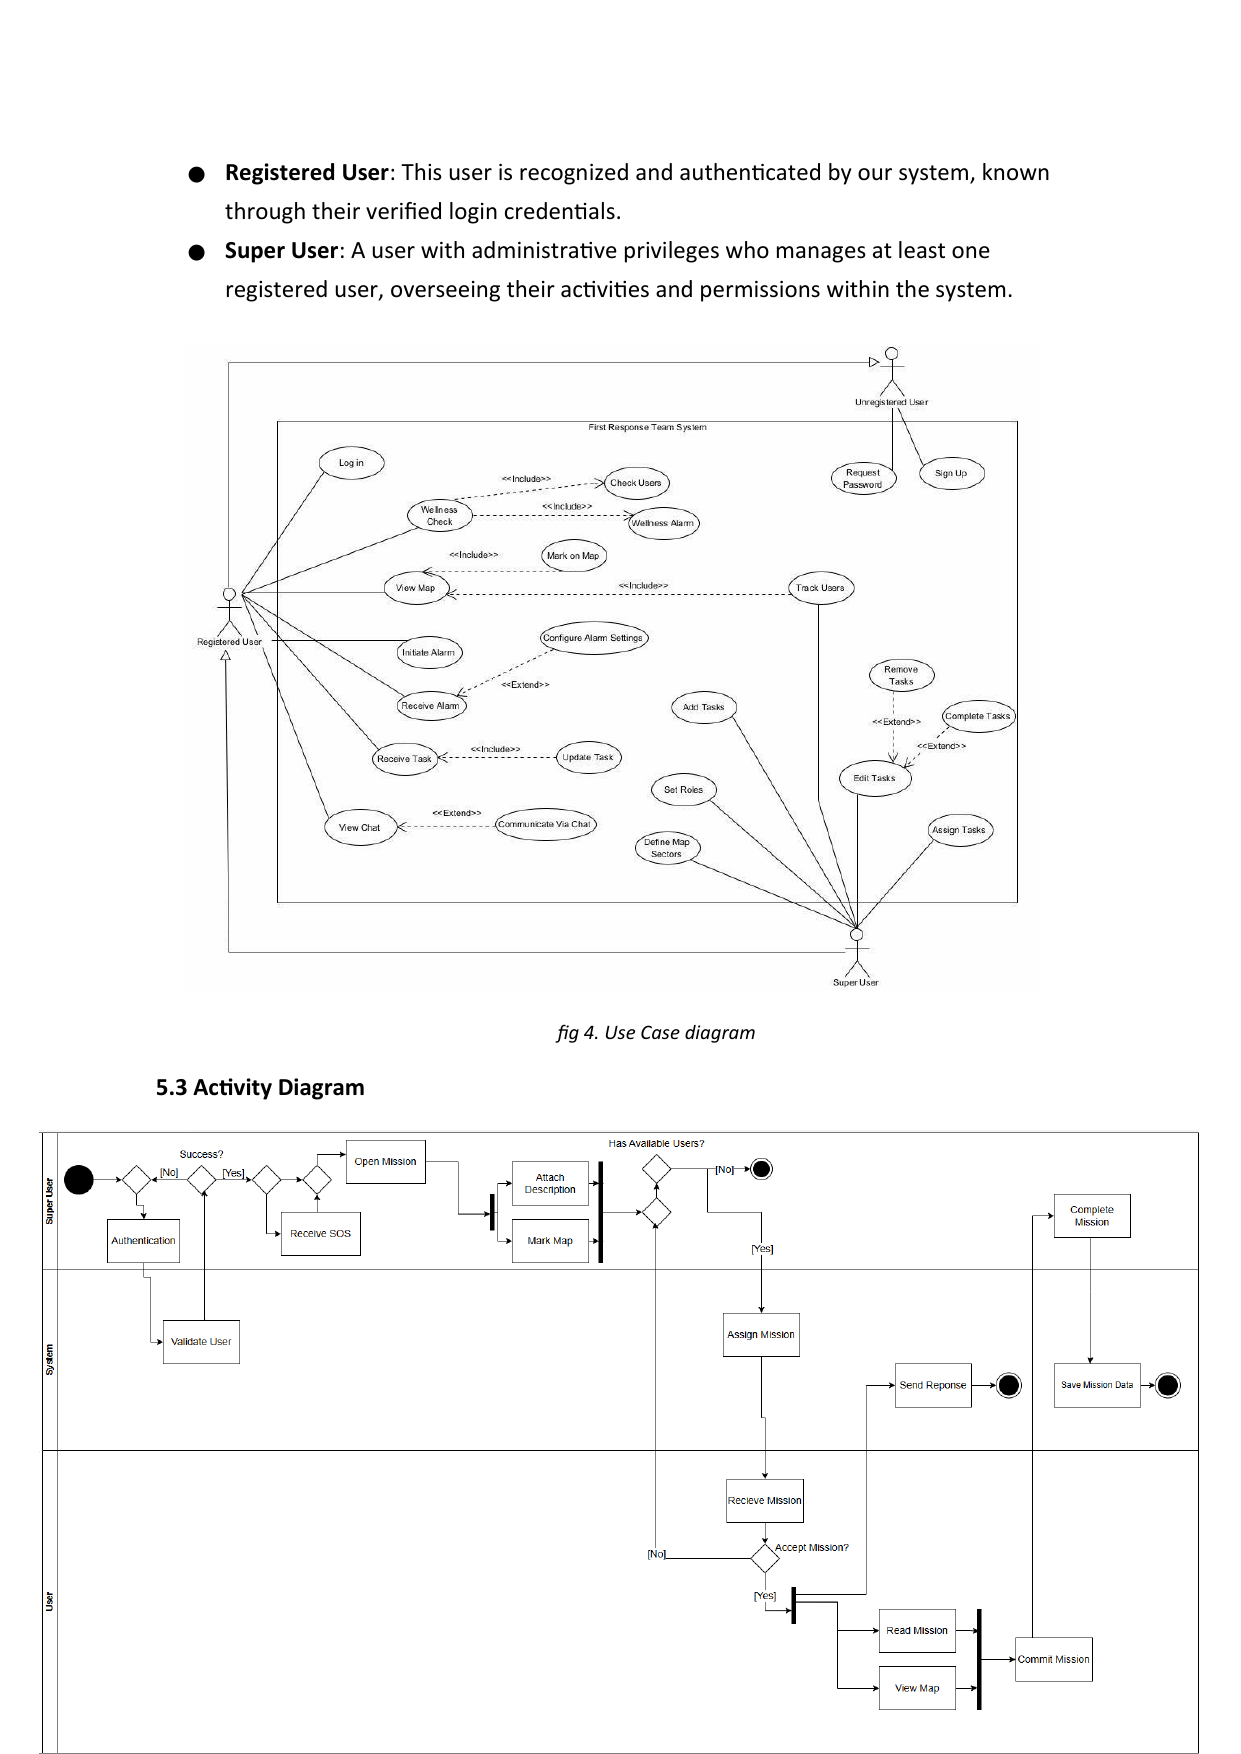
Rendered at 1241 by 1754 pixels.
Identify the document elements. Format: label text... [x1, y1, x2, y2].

picture [185, 346, 1041, 990]
picture [39, 1130, 1200, 1754]
text 5.3 Activity Diagram [150, 1071, 1090, 1102]
list Super User: A user with administrative privileges who manages at least one registered user, overseeing their activities and permissions within the system. [187, 228, 1090, 304]
list Registered User: This user is recognized and authenticated by our system, known through their verified login credentials. [187, 150, 1090, 226]
